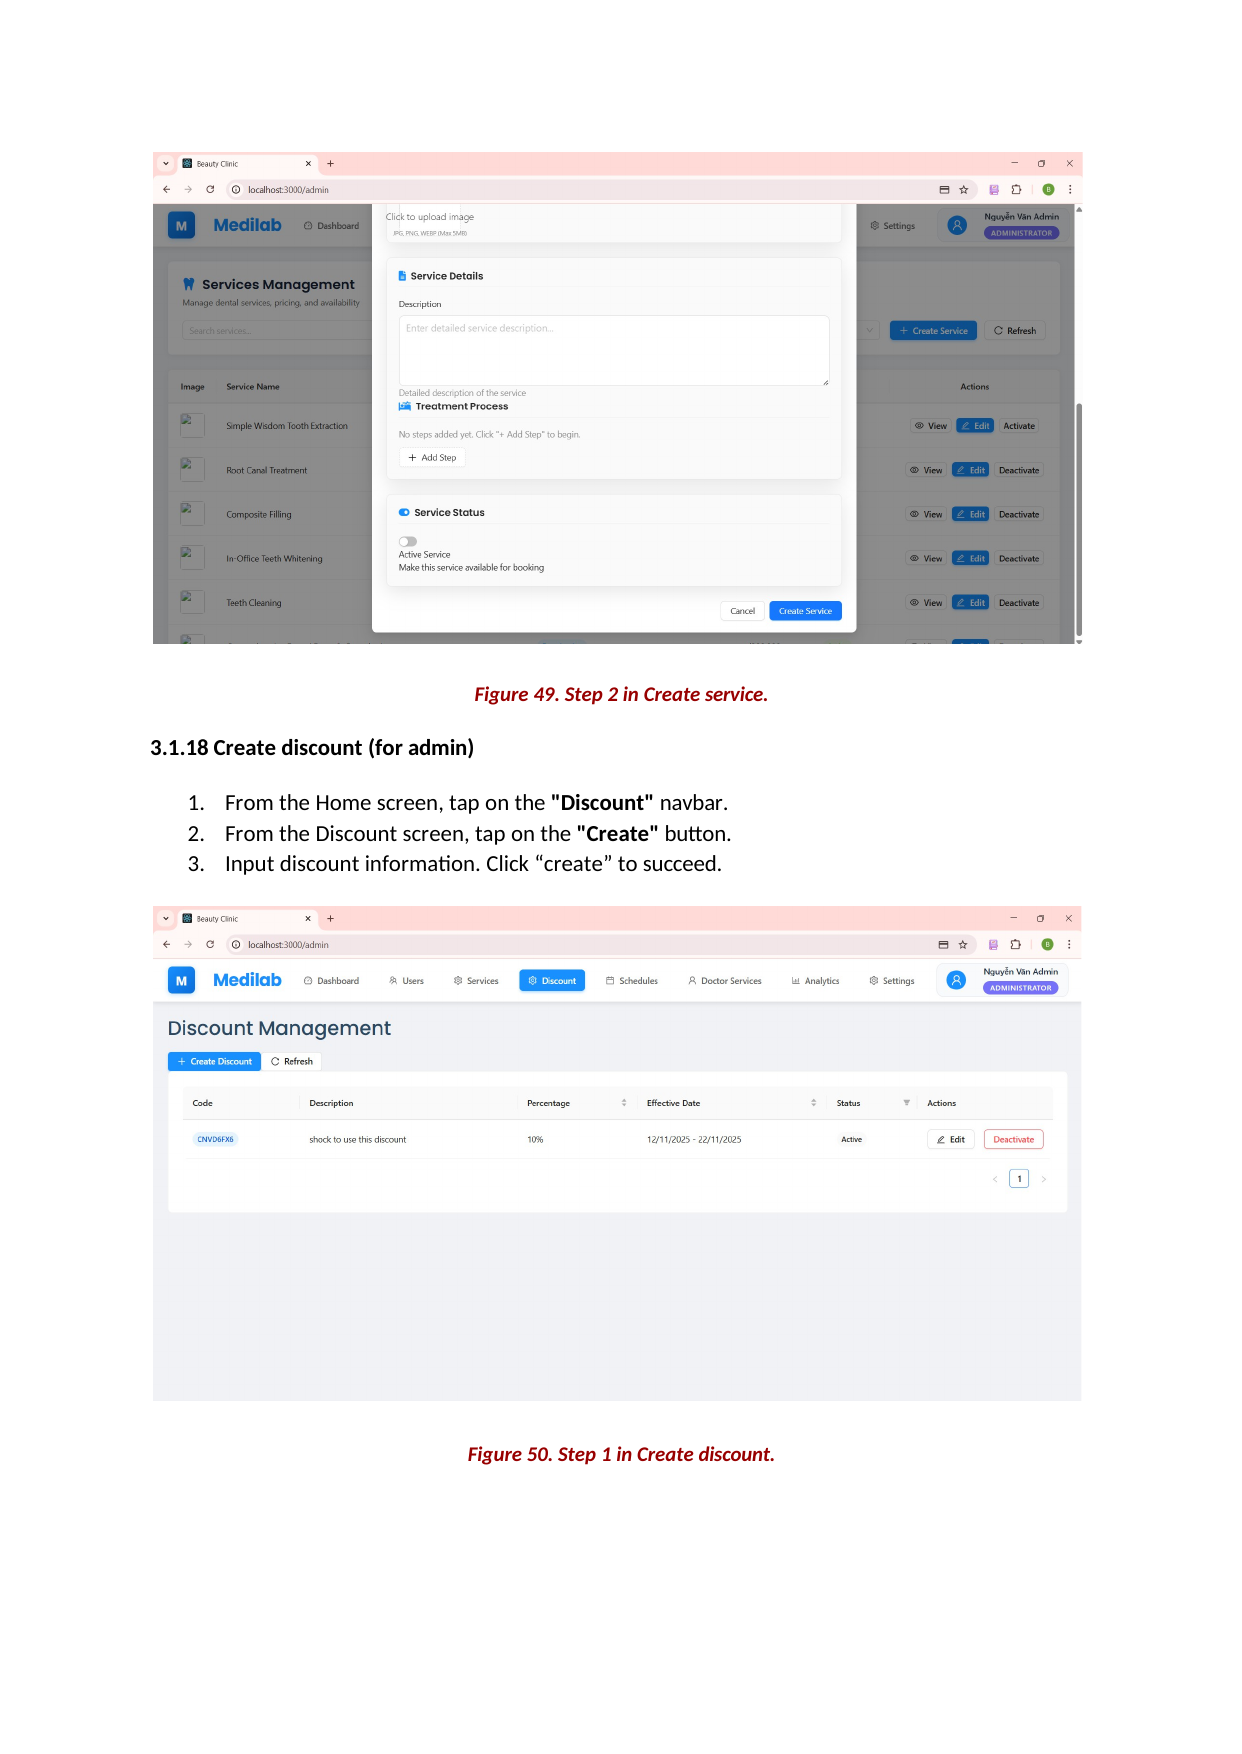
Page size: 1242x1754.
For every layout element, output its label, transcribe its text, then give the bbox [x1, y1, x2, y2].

text Figure 50. Step 1 in Create discount. [148, 1442, 1095, 1467]
picture [153, 906, 1082, 1401]
list Input discount information. Click “create” to succeed. [187, 849, 1109, 877]
picture [153, 152, 1083, 644]
list From the Home screen, tap on the "Discount" navbar. [187, 788, 1109, 816]
list From the Discount screen, tap on the "Create" button. [187, 819, 1109, 847]
subtitle Create discount (for admin) [150, 733, 1109, 761]
text Figure 49. Step 2 in Create service. [148, 681, 1095, 706]
